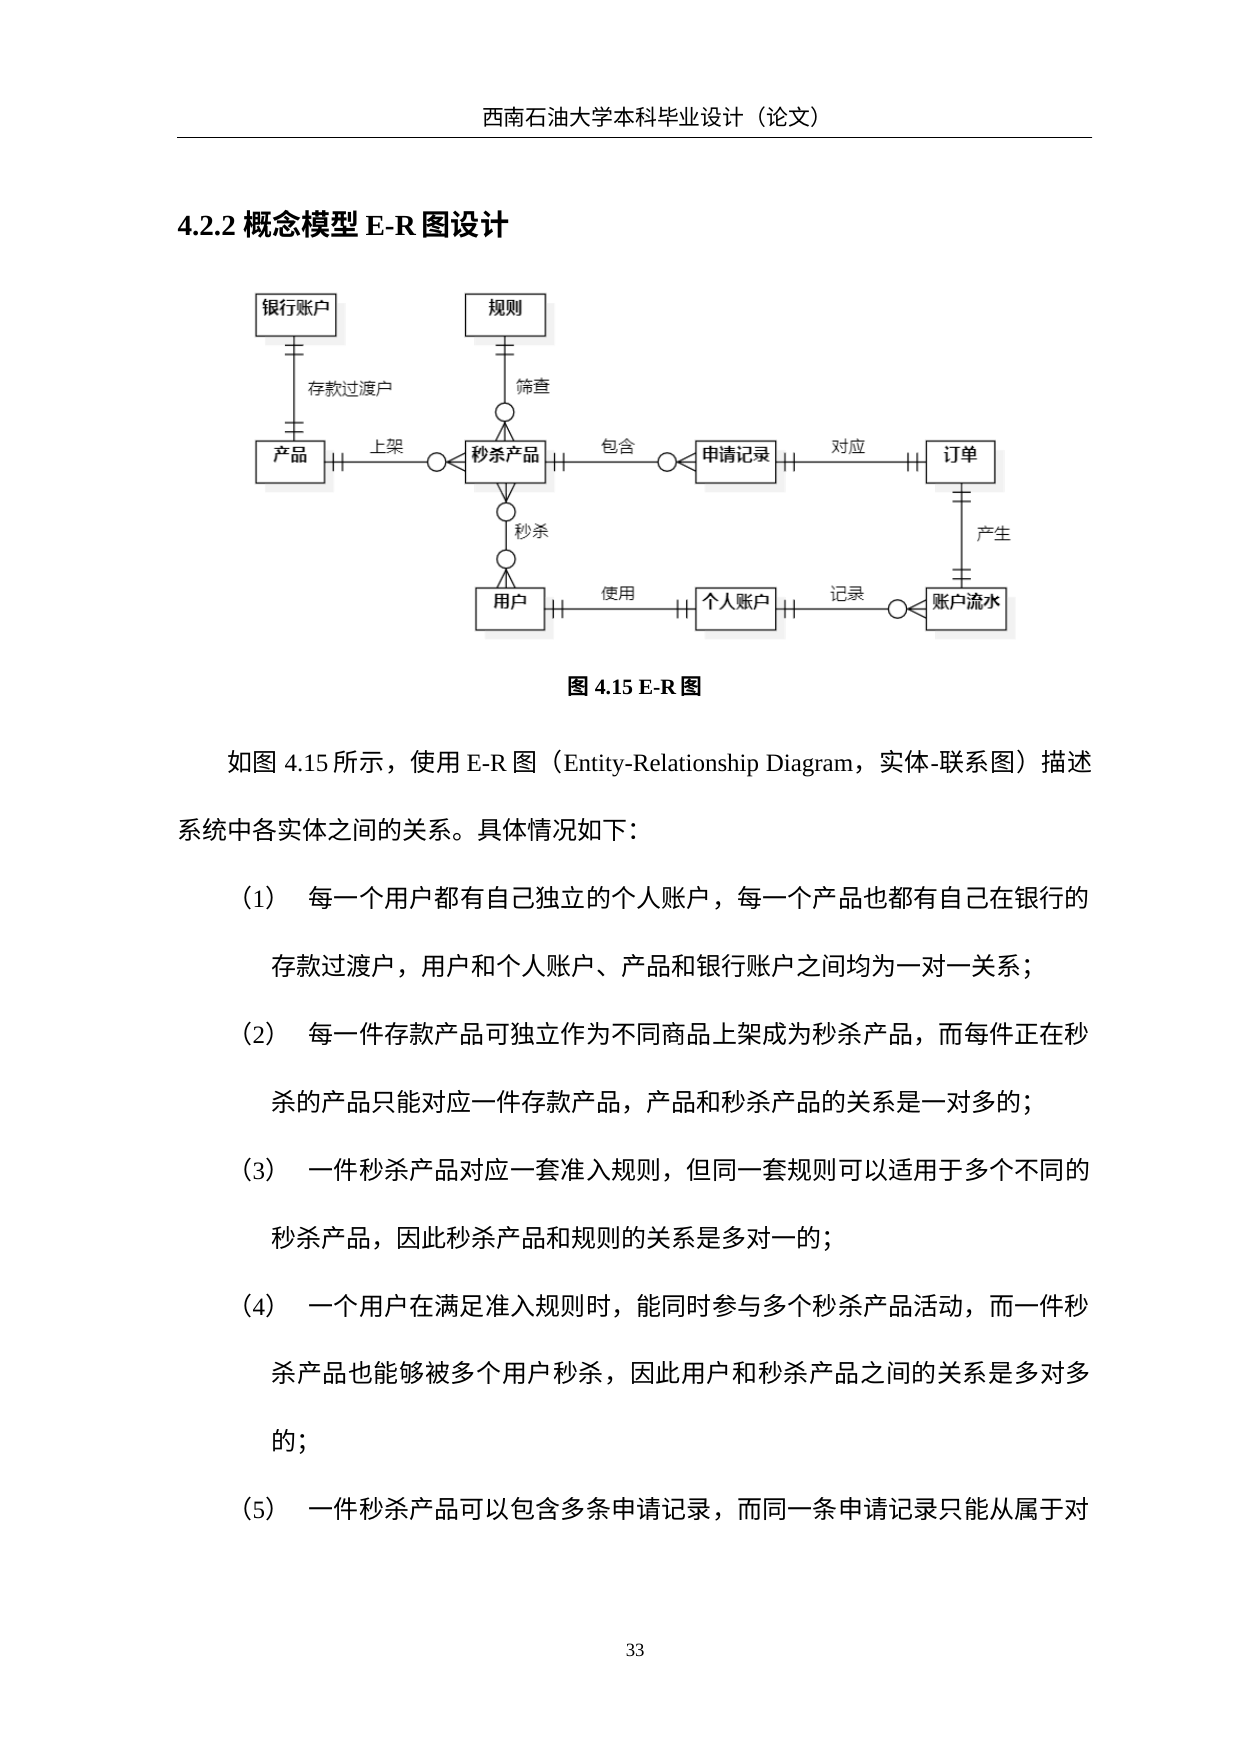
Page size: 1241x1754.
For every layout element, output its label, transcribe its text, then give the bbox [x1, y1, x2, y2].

list 每一件存款产品可独立作为不同商品上架成为秒杀产品，而每件正在秒杀的产品只能对应一件存款产品，产品和秒杀产品的关系是一对多的； [227, 998, 1092, 1134]
subtitle 概念模型E-R图设计 [177, 189, 1092, 257]
list 一件秒杀产品对应一套准入规则，但同一套规则可以适用于多个不同的秒杀产品，因此秒杀产品和规则的关系是多对一的； [227, 1134, 1092, 1270]
picture [243, 281, 1027, 653]
list 每一个用户都有自己独立的个人账户，每一个产品也都有自己在银行的存款过渡户，用户和个人账户、产品和银行账户之间均为一对一关系； [227, 863, 1092, 998]
list 一个用户在满足准入规则时，能同时参与多个秒杀产品活动，而一件秒杀产品也能够被多个用户秒杀，因此用户和秒杀产品之间的关系是多对多的； [227, 1270, 1092, 1474]
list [227, 1474, 1092, 1542]
